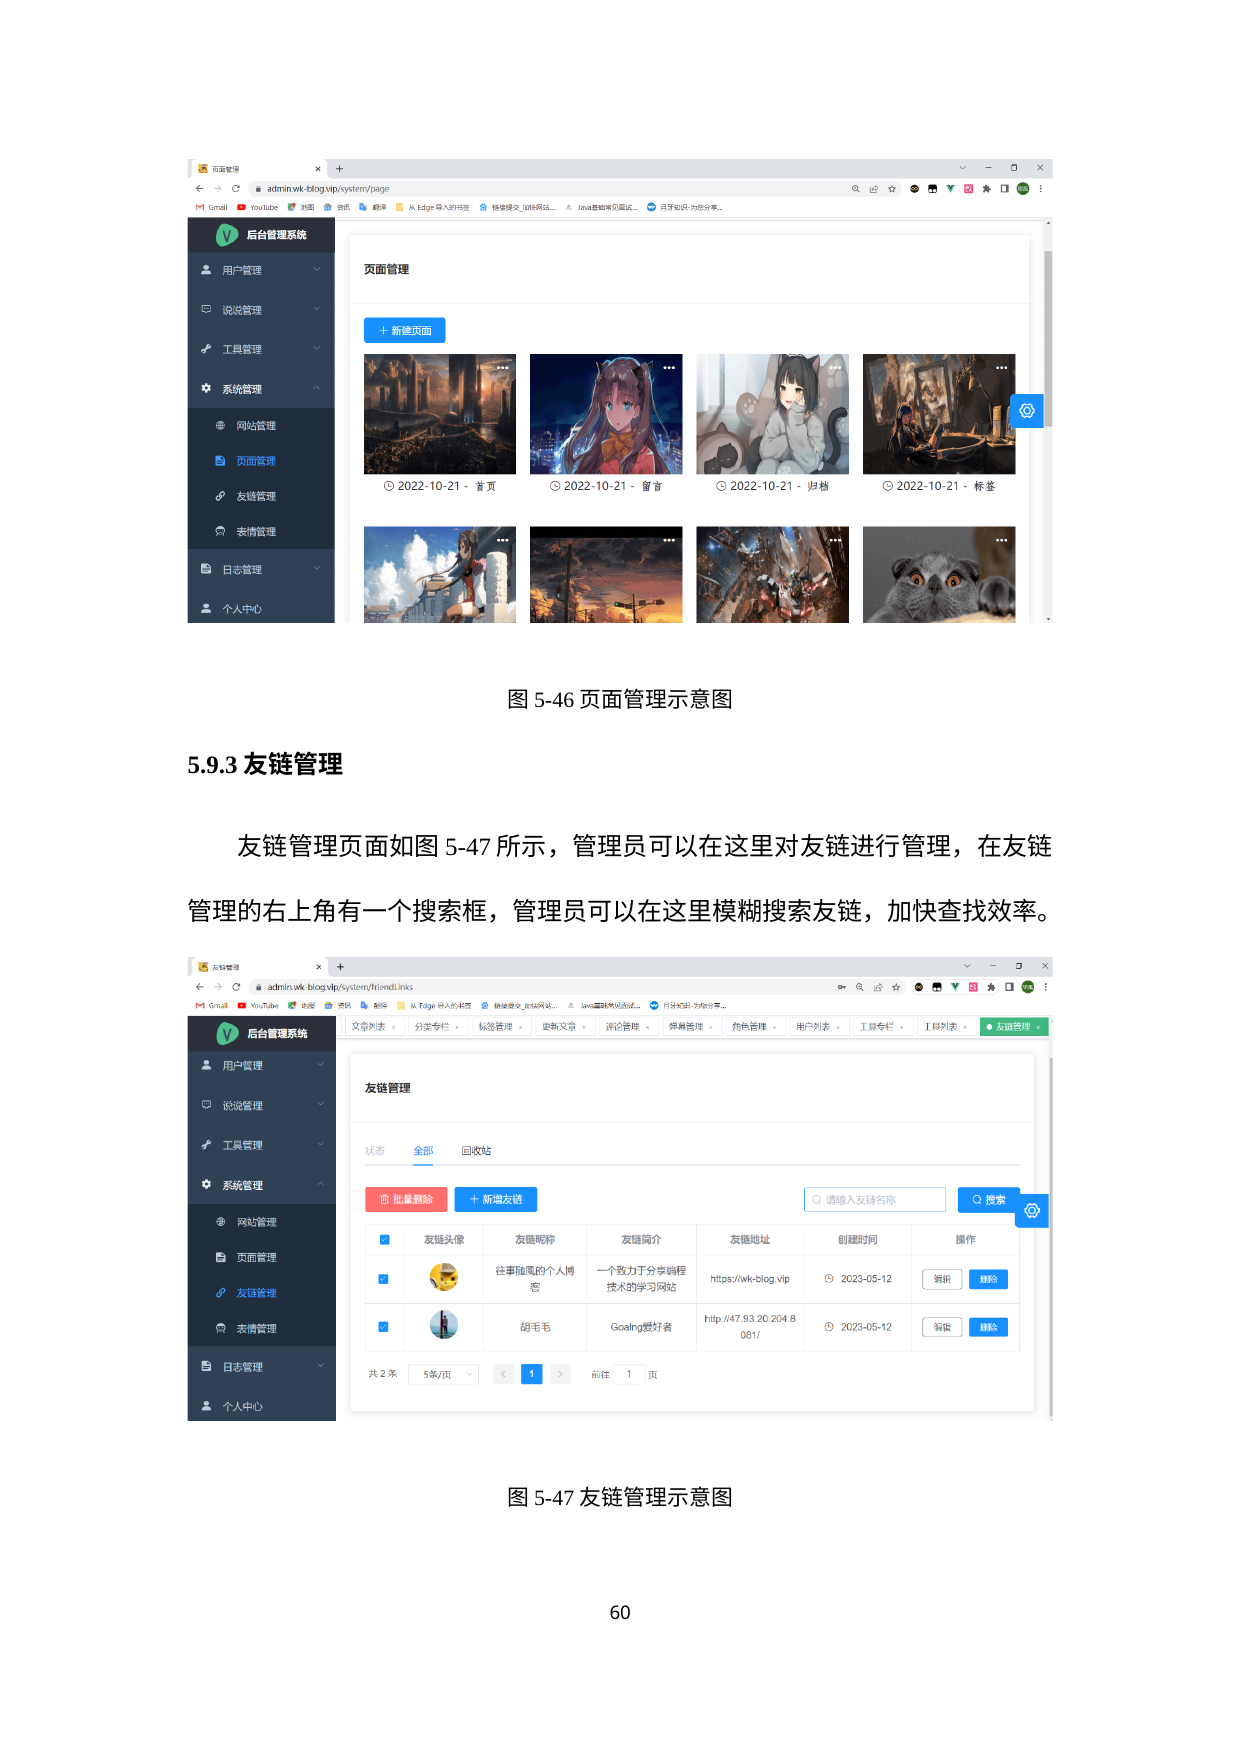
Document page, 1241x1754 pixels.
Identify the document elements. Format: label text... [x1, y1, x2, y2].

picture [187, 957, 1053, 1421]
text 图5-46 页面管理示意图 [187, 682, 1053, 714]
picture [187, 159, 1053, 623]
subtitle 5.9.3 友链管理 [187, 730, 1053, 795]
text 友链管理页面如图5-47所示，管理员可以在这里对友链进行管理，在友链管理的右上角有一个搜索框，管理员可以在这里模糊搜索友链，加快查找效率。 [187, 812, 1053, 942]
text 图5-47 友链管理示意图 [187, 1480, 1053, 1512]
